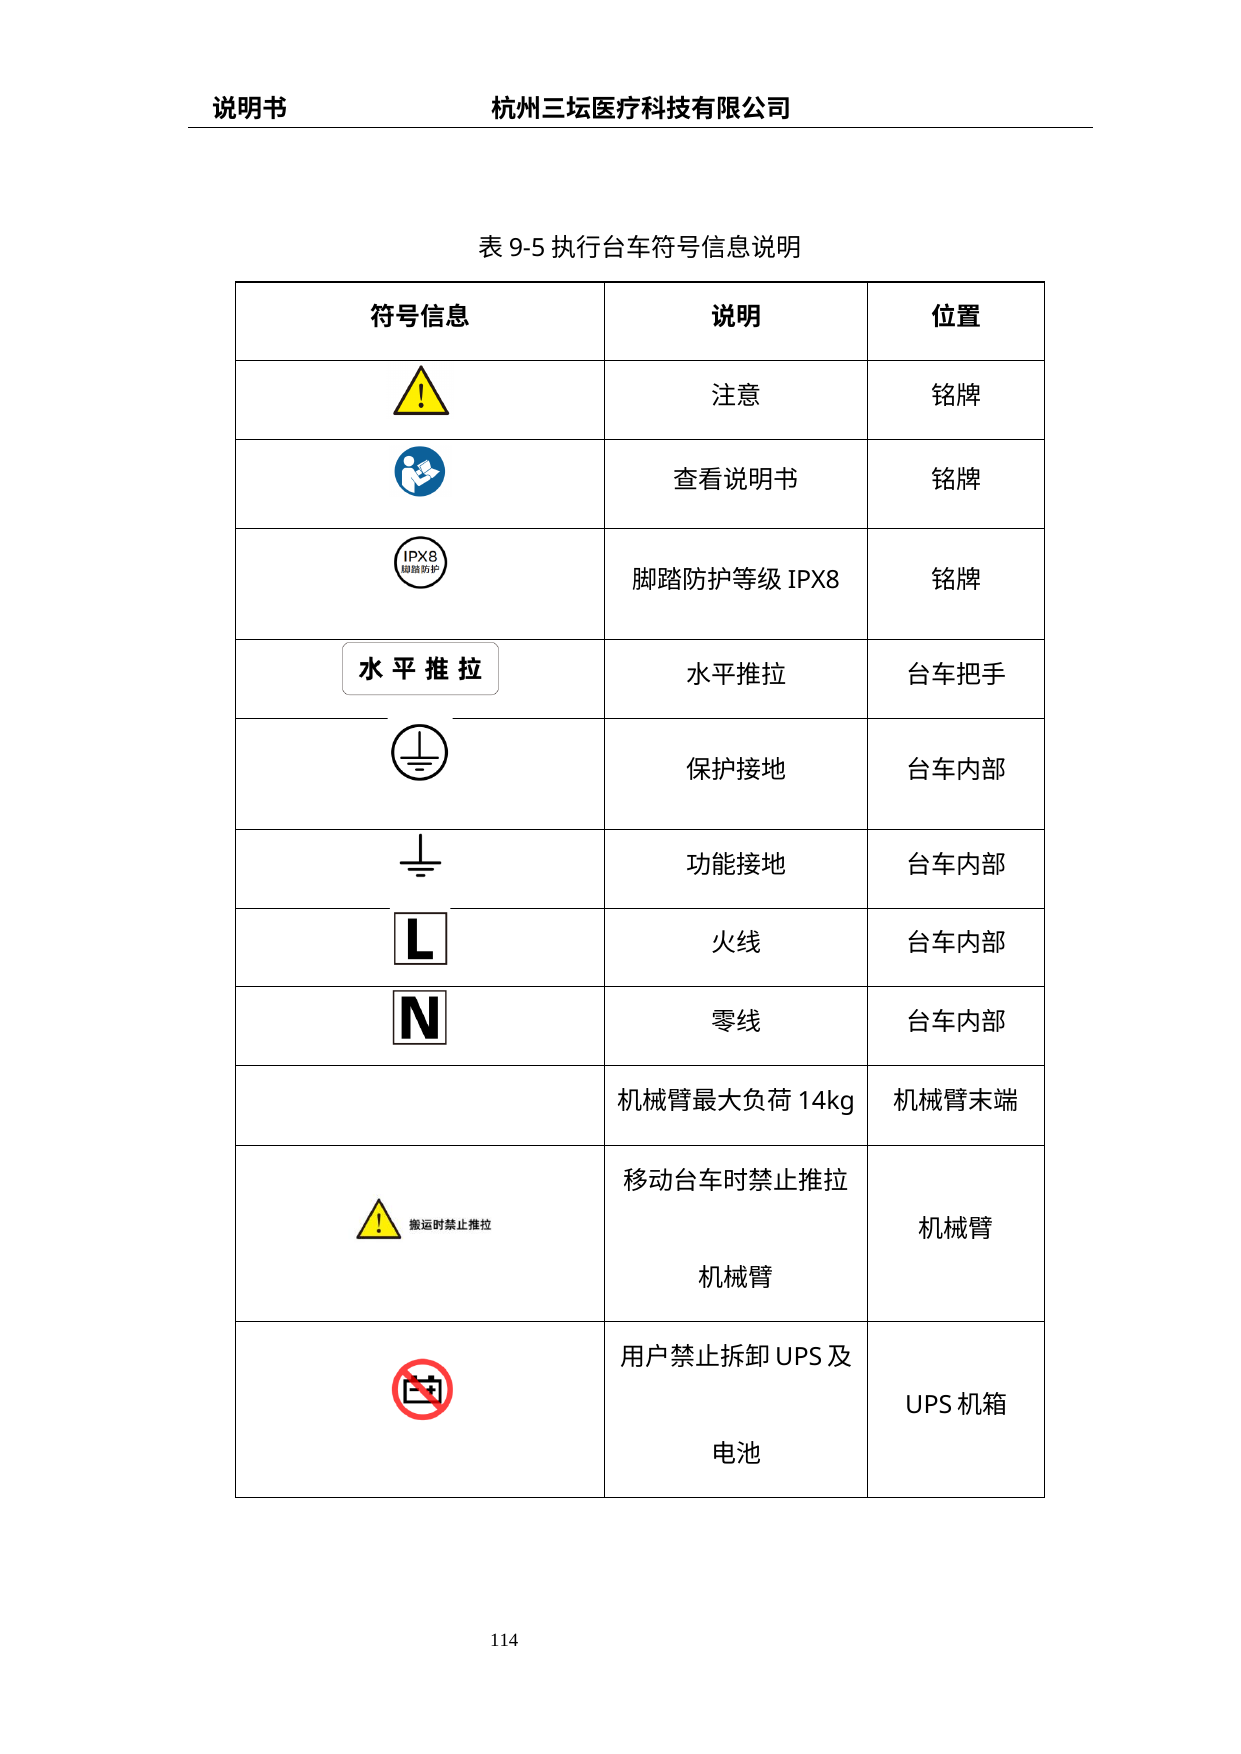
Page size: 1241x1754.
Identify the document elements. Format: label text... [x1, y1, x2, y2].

picture [389, 908, 451, 969]
table_cell 台车内部 [868, 987, 1044, 1064]
table_cell 台车内部 [868, 909, 1044, 986]
picture [388, 445, 452, 497]
picture [393, 830, 447, 883]
table_cell 用户禁止拆卸UPS及电池 [605, 1322, 867, 1497]
table_cell 注意 [605, 361, 867, 438]
picture [383, 1354, 458, 1422]
table_cell 机械臂末端 [868, 1066, 1044, 1145]
table_header 符号信息 [236, 283, 604, 360]
picture [389, 987, 451, 1048]
table_cell 移动台车时禁止推拉机械臂 [605, 1146, 867, 1321]
table_cell [236, 640, 604, 718]
picture [348, 1194, 493, 1244]
picture [387, 718, 453, 787]
table_cell UPS机箱 [868, 1322, 1044, 1497]
table_cell 水平推拉 [605, 640, 867, 718]
table_cell 机械臂最大负荷14kg [605, 1066, 867, 1145]
table_cell [236, 529, 604, 639]
table_cell 脚踏防护等级IPX8 [605, 529, 867, 639]
table_cell 台车内部 [868, 830, 1044, 907]
table_cell 铭牌 [868, 529, 1044, 639]
table_cell 台车把手 [868, 640, 1044, 718]
table_cell 查看说明书 [605, 440, 867, 528]
picture [340, 640, 501, 697]
table_cell 功能接地 [605, 830, 867, 907]
text 表9-5 执行台车符号信息说明 [187, 227, 1093, 263]
table_cell [236, 830, 604, 907]
picture [386, 361, 454, 419]
table_cell [236, 1146, 604, 1321]
table_cell [236, 361, 604, 438]
table_cell [236, 987, 604, 1064]
table_header 位置 [868, 283, 1044, 360]
table_header 说明 [605, 283, 867, 360]
table_cell 火线 [605, 909, 867, 986]
table_cell 零线 [605, 987, 867, 1064]
table_cell [236, 1066, 604, 1145]
table_cell 铭牌 [868, 361, 1044, 438]
picture [388, 529, 452, 597]
table_cell 机械臂 [868, 1146, 1044, 1321]
table_cell [236, 719, 604, 829]
table_cell 台车内部 [868, 719, 1044, 829]
table_cell 铭牌 [868, 440, 1044, 528]
table_cell [236, 909, 604, 986]
table_cell [236, 440, 604, 528]
table_cell 保护接地 [605, 719, 867, 829]
table_cell [236, 1322, 604, 1497]
